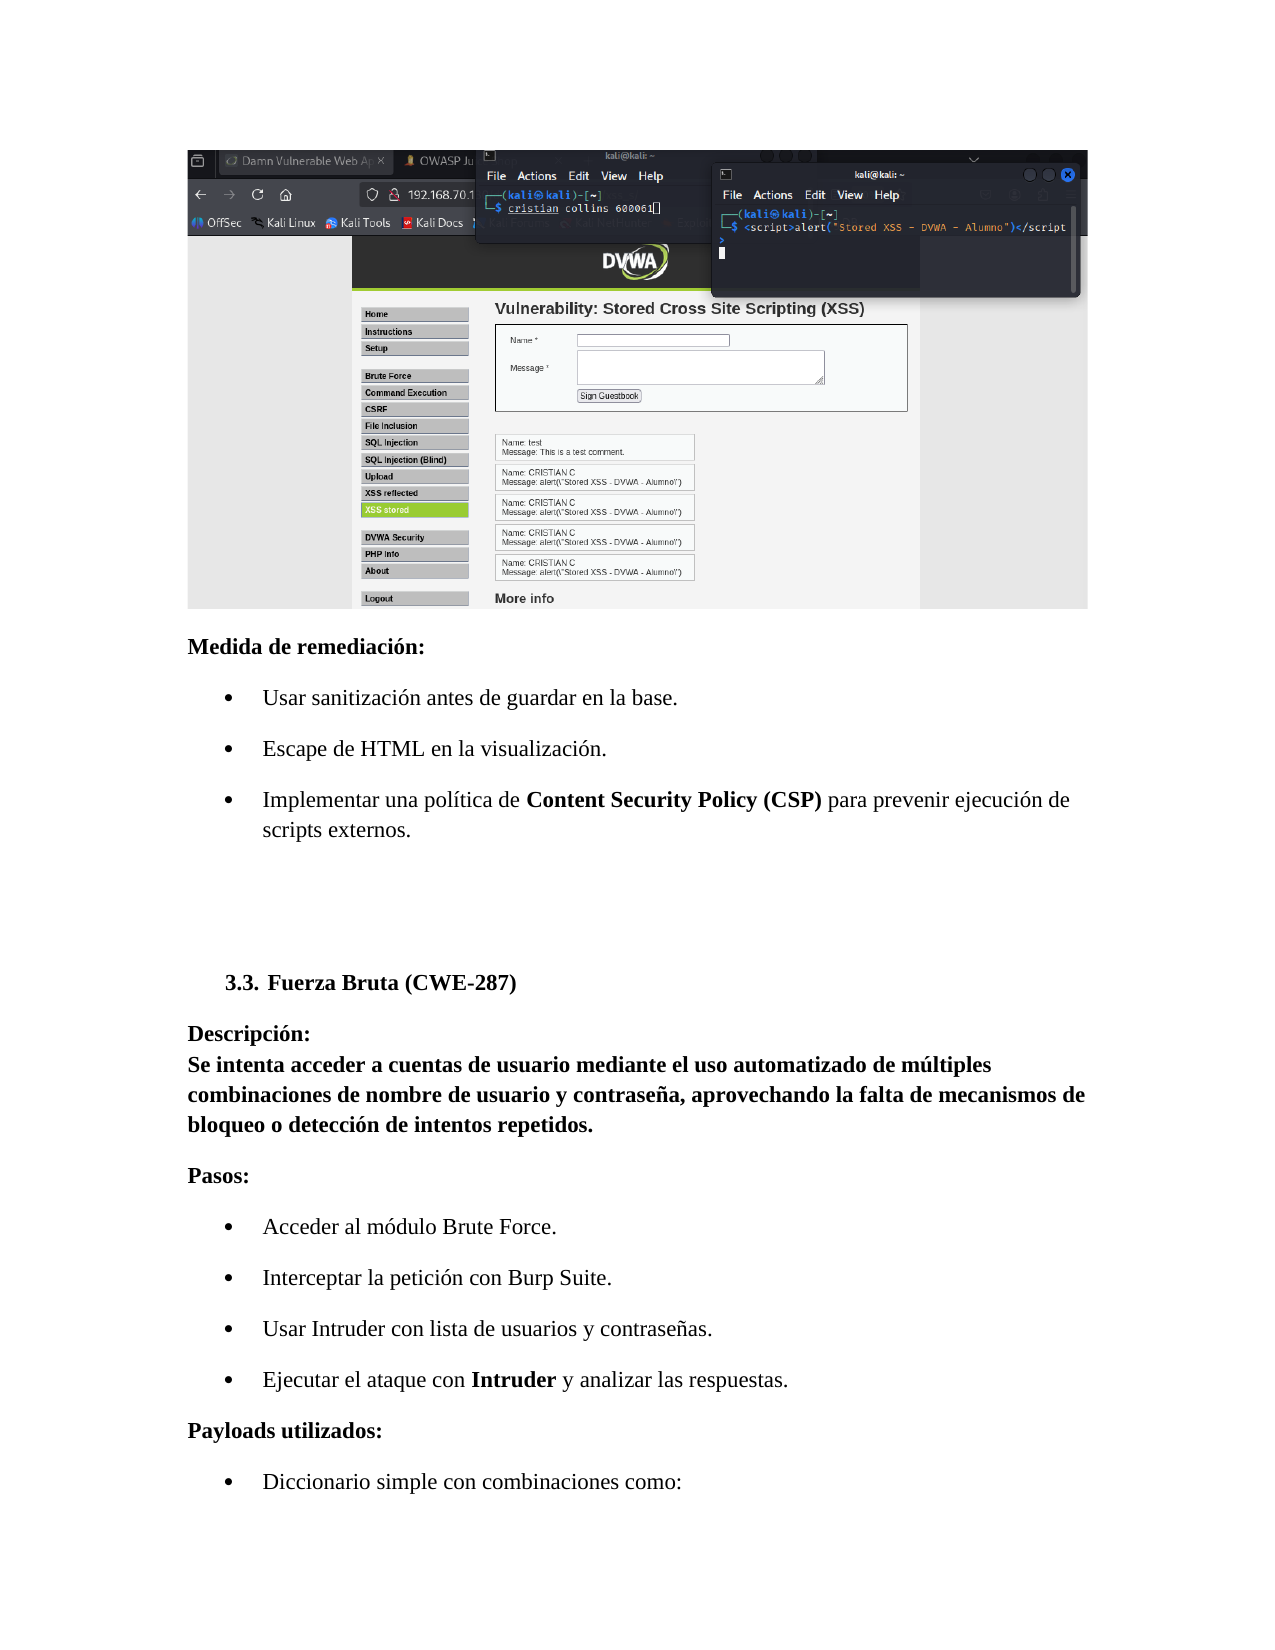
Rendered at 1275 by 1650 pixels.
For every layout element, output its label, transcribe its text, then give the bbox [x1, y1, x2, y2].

list Acceder al módulo Brute Force. [225, 1213, 1087, 1239]
list Implementar una política de Content Security Policy (CSP) para prevenir ejecución de scripts externos. [225, 786, 1087, 843]
list Escape de HTML en la visualización. [225, 735, 1087, 761]
text Pasos: [187, 1162, 1087, 1188]
list Interceptar la petición con Burp Suite. [225, 1264, 1087, 1291]
list Diccionario simple con combinaciones como: [225, 1468, 1087, 1495]
list Usar Intruder con lista de usuarios y contraseñas. [225, 1315, 1087, 1342]
text Payloads utilizados: [187, 1417, 1087, 1444]
list Usar sanitización antes de guardar en la base. [225, 684, 1087, 710]
picture [187, 150, 1088, 609]
list Fuerza Bruta (CWE-287) [225, 969, 1087, 996]
text Medida de remediación: [187, 633, 1087, 659]
text Descripción: Se intenta acceder a cuentas de usuario mediante el uso automatizado de múltiples combinaciones de nombre de usuario y contraseña, aprovechando la falta de mecanismos de bloqueo o detección de intentos repetidos. [187, 1021, 1087, 1137]
list Ejecutar el ataque con Intruder y analizar las respuestas. [225, 1366, 1087, 1393]
